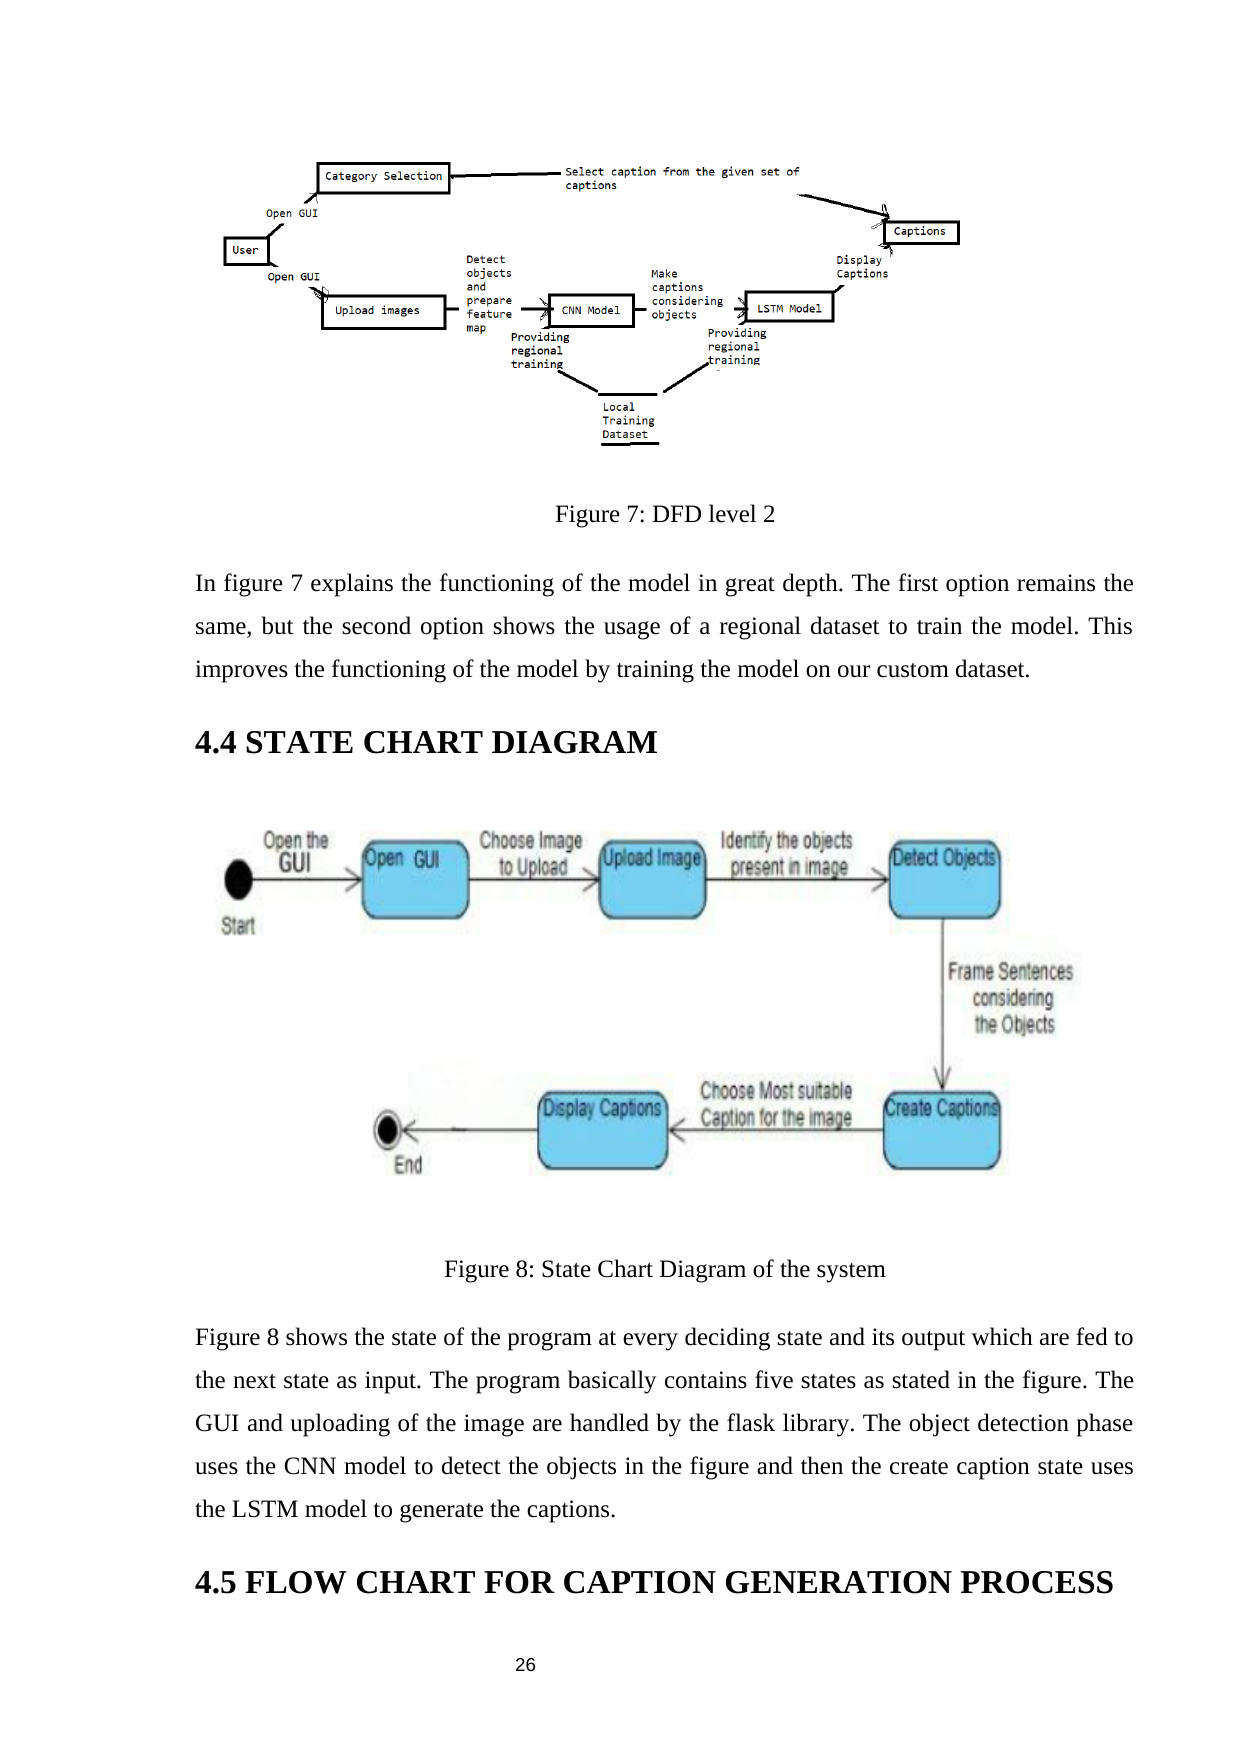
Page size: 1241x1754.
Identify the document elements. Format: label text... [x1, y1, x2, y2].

text 4.4 STATE CHART DIAGRAM [195, 722, 1135, 760]
text 4.5 FLOW CHART FOR CAPTION GENERATION PROCESS [195, 1562, 1135, 1601]
picture [195, 804, 1099, 1216]
text Figure 8 shows the state of the program at every deciding state and its output which are fed to the next state as input. The program basically contains five states as stated in the figure. The GUI and uploading of the image are handled by the flask library. The object detection phase uses the CNN model to detect the objects in the figure and then the create caption state uses the LSTM model to generate the captions. [195, 1322, 1135, 1523]
text Figure 8: State Chart Diagram of the system [195, 1254, 1135, 1282]
text In figure 7 explains the functioning of the model in great depth. The first option remains the same, but the second option shows the usage of a regional dataset to train the model. This improves the functioning of the model by training the model on our custom dataset. [195, 568, 1135, 683]
picture [195, 120, 1028, 462]
text Figure 7: DFD level 2 [195, 499, 1135, 528]
